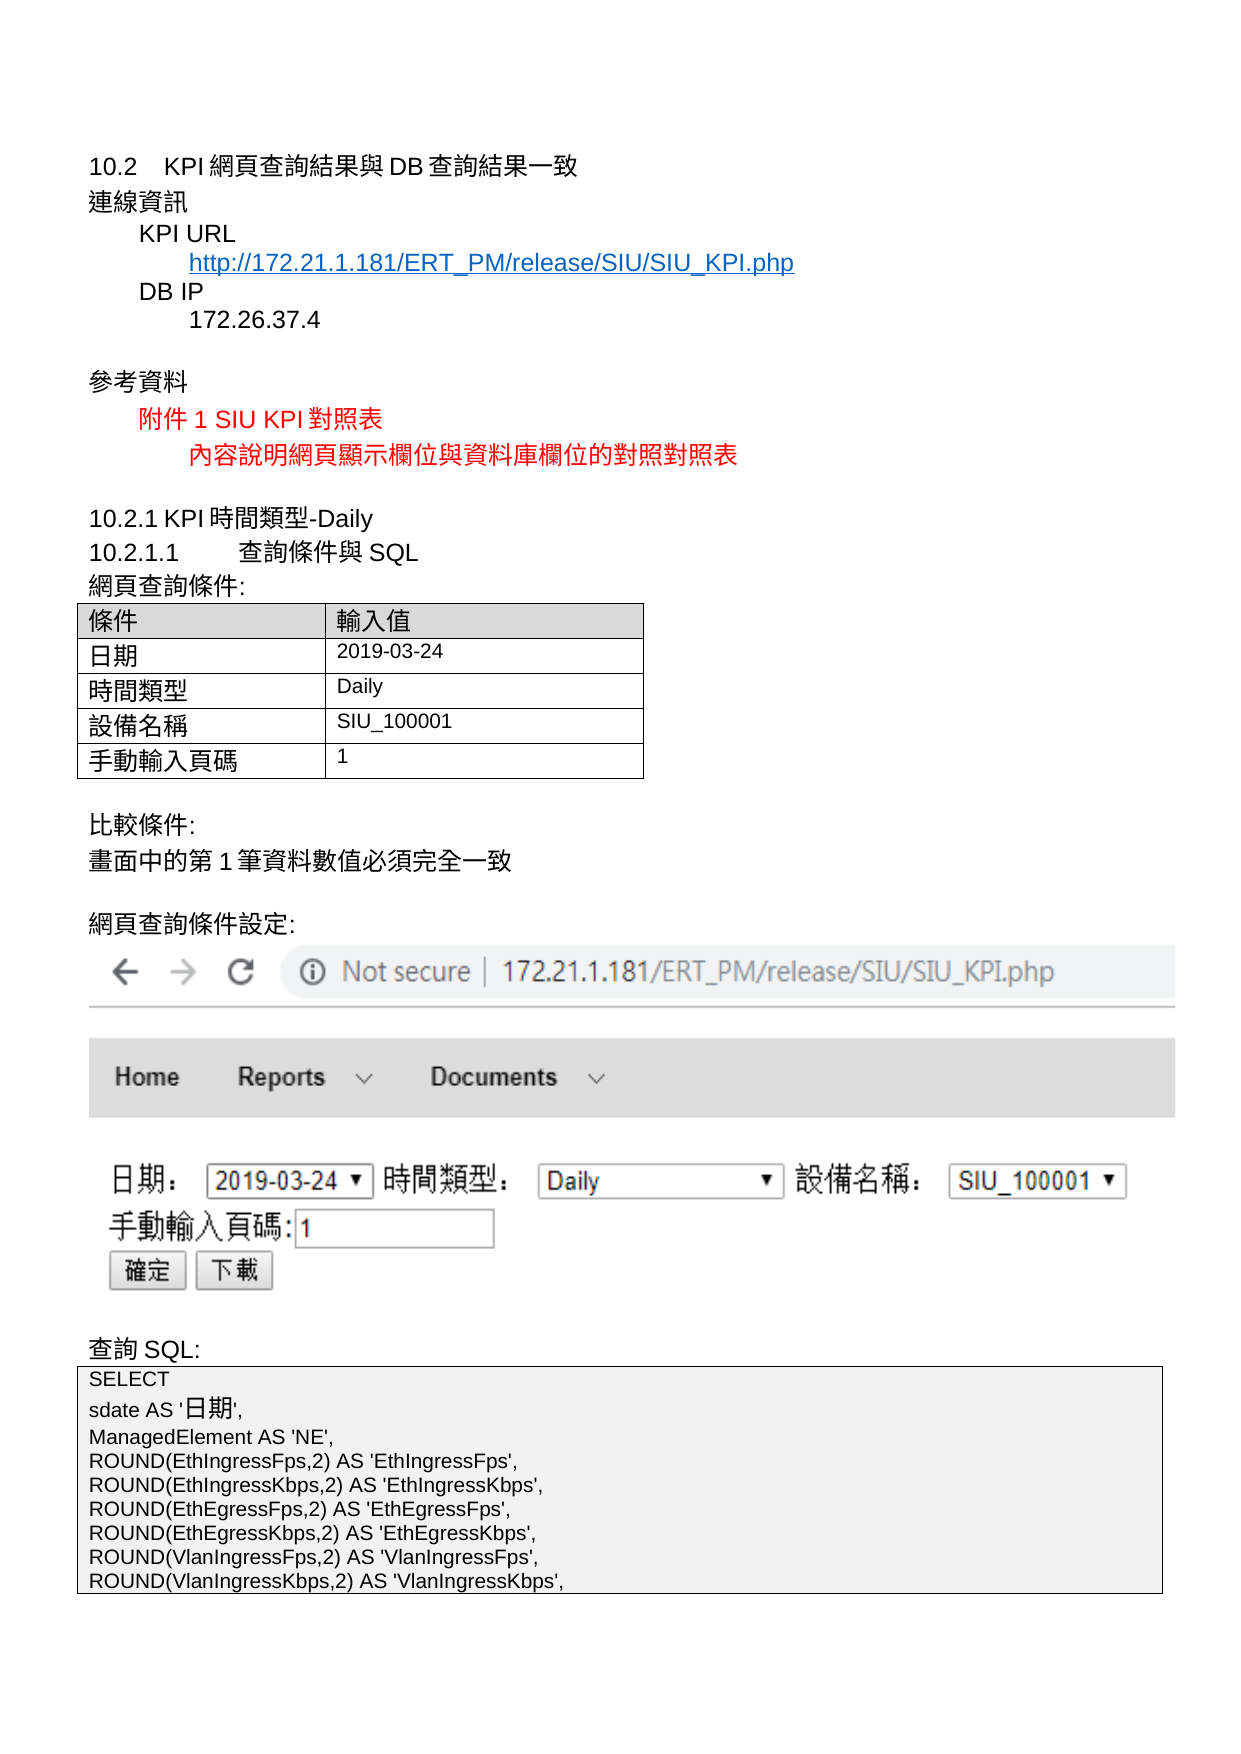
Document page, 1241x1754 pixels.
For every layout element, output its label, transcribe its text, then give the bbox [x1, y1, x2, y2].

table_cell 設備名稱 [78, 709, 325, 743]
picture [88, 941, 1176, 1304]
text 比較條件: [89, 808, 1152, 842]
table_header 輸入值 [326, 604, 643, 638]
text 連線資訊 [89, 183, 1152, 219]
table_cell 1 [326, 744, 643, 778]
text 查詢SQL: [89, 1332, 1152, 1366]
text 附件1 SIU KPI對照表 [89, 399, 1152, 435]
text DB IP [89, 277, 1152, 305]
table_cell Daily [326, 674, 643, 708]
table_cell SIU_100001 [326, 709, 643, 743]
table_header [78, 1367, 1162, 1593]
table_cell 2019-03-24 [326, 639, 643, 673]
text 畫面中的第1筆資料數值必須完全一致 [89, 842, 1152, 878]
text 內容說明網頁顯示欄位與資料庫欄位的對照對照表 [139, 435, 1152, 472]
text 網頁查詢條件: [89, 568, 1152, 602]
text http://172.21.1.181/ERT_PM/release/SIU/SIU_KPI.php [139, 248, 1152, 277]
table_cell 日期 [78, 639, 325, 673]
table_cell 時間類型 [78, 674, 325, 708]
text 網頁查詢條件設定: [89, 907, 1152, 941]
list 查詢條件與SQL [89, 534, 1152, 568]
list KPI時間類型-Daily [89, 500, 1152, 534]
text KPI URL [89, 219, 1152, 248]
list KPI網頁查詢結果與DB查詢結果一致 [89, 147, 1152, 183]
table_header 條件 [78, 604, 325, 638]
text 參考資料 [89, 363, 1152, 399]
text 172.26.37.4 [139, 305, 1152, 334]
table_cell 手動輸入頁碼 [78, 744, 325, 778]
